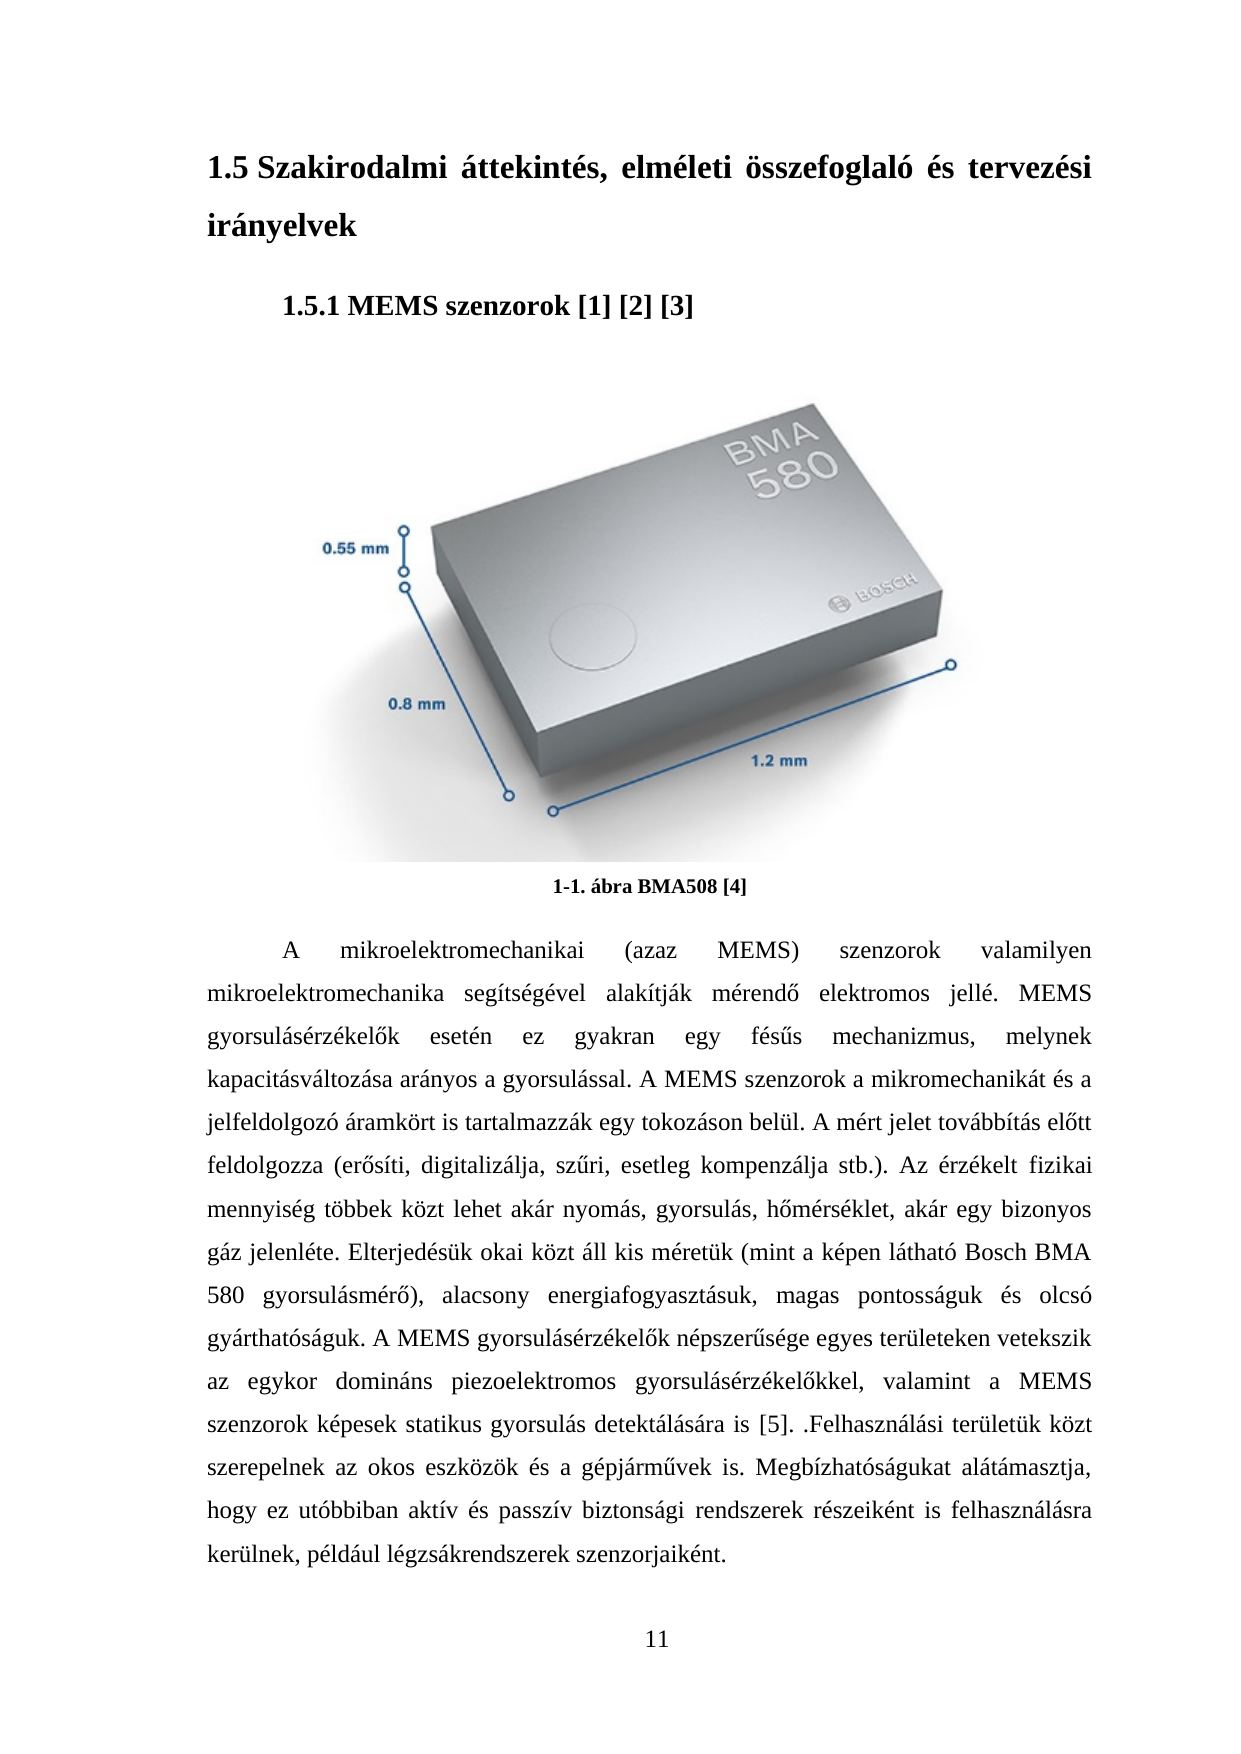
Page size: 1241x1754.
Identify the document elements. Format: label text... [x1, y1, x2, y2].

text 1-1. ábra BMA508 [207, 874, 1092, 898]
text A mikroelektromechanikai (azaz MEMS) szenzorok valamilyen mikroelektromechanika segítségével alakítják mérendő elektromos jellé. MEMS gyorsulásérzékelők esetén ez gyakran egy fésűs mechanizmus, melynek kapacitásváltozása arányos a gyorsulással. A MEMS szenzorok a mikromechanikát és a jelfeldolgozó áramkört is tartalmazzák egy tokozáson belül. A mért jelet továbbítás előtt feldolgozza (erősíti, digitalizálja, szűri, esetleg kompenzálja stb.). Az érzékelt fizikai mennyiség többek közt lehet akár nyomás, gyorsulás, hőmérséklet, akár egy bizonyos gáz jelenléte. Elterjedésük okai közt áll kis méretük (mint a képen látható Bosch BMA 580 gyorsulásmérő), alacsony energiafogyasztásuk, magas pontosságuk és olcsó gyárthatóságuk. A MEMS gyorsulásérzékelők népszerűsége egyes területeken vetekszik az egykor domináns piezoelektromos gyorsulásérzékelőkkel, valamint a MEMS szenzorok képesek statikus gyorsulás detektálására is . .Felhasználási területük közt szerepelnek az okos eszközök és a gépjárművek is. Megbízhatóságukat alátámasztja, hogy ez utóbbiban aktív és passzív biztonsági rendszerek részeiként is felhasználásra kerülnek, például légzsákrendszerek szenzorjaiként. [207, 935, 1092, 1567]
subtitle Szakirodalmi áttekintés, elméleti összefoglaló és tervezési irányelvek [207, 148, 1092, 243]
subtitle MEMS szenzorok [207, 288, 1092, 321]
picture [304, 363, 996, 862]
